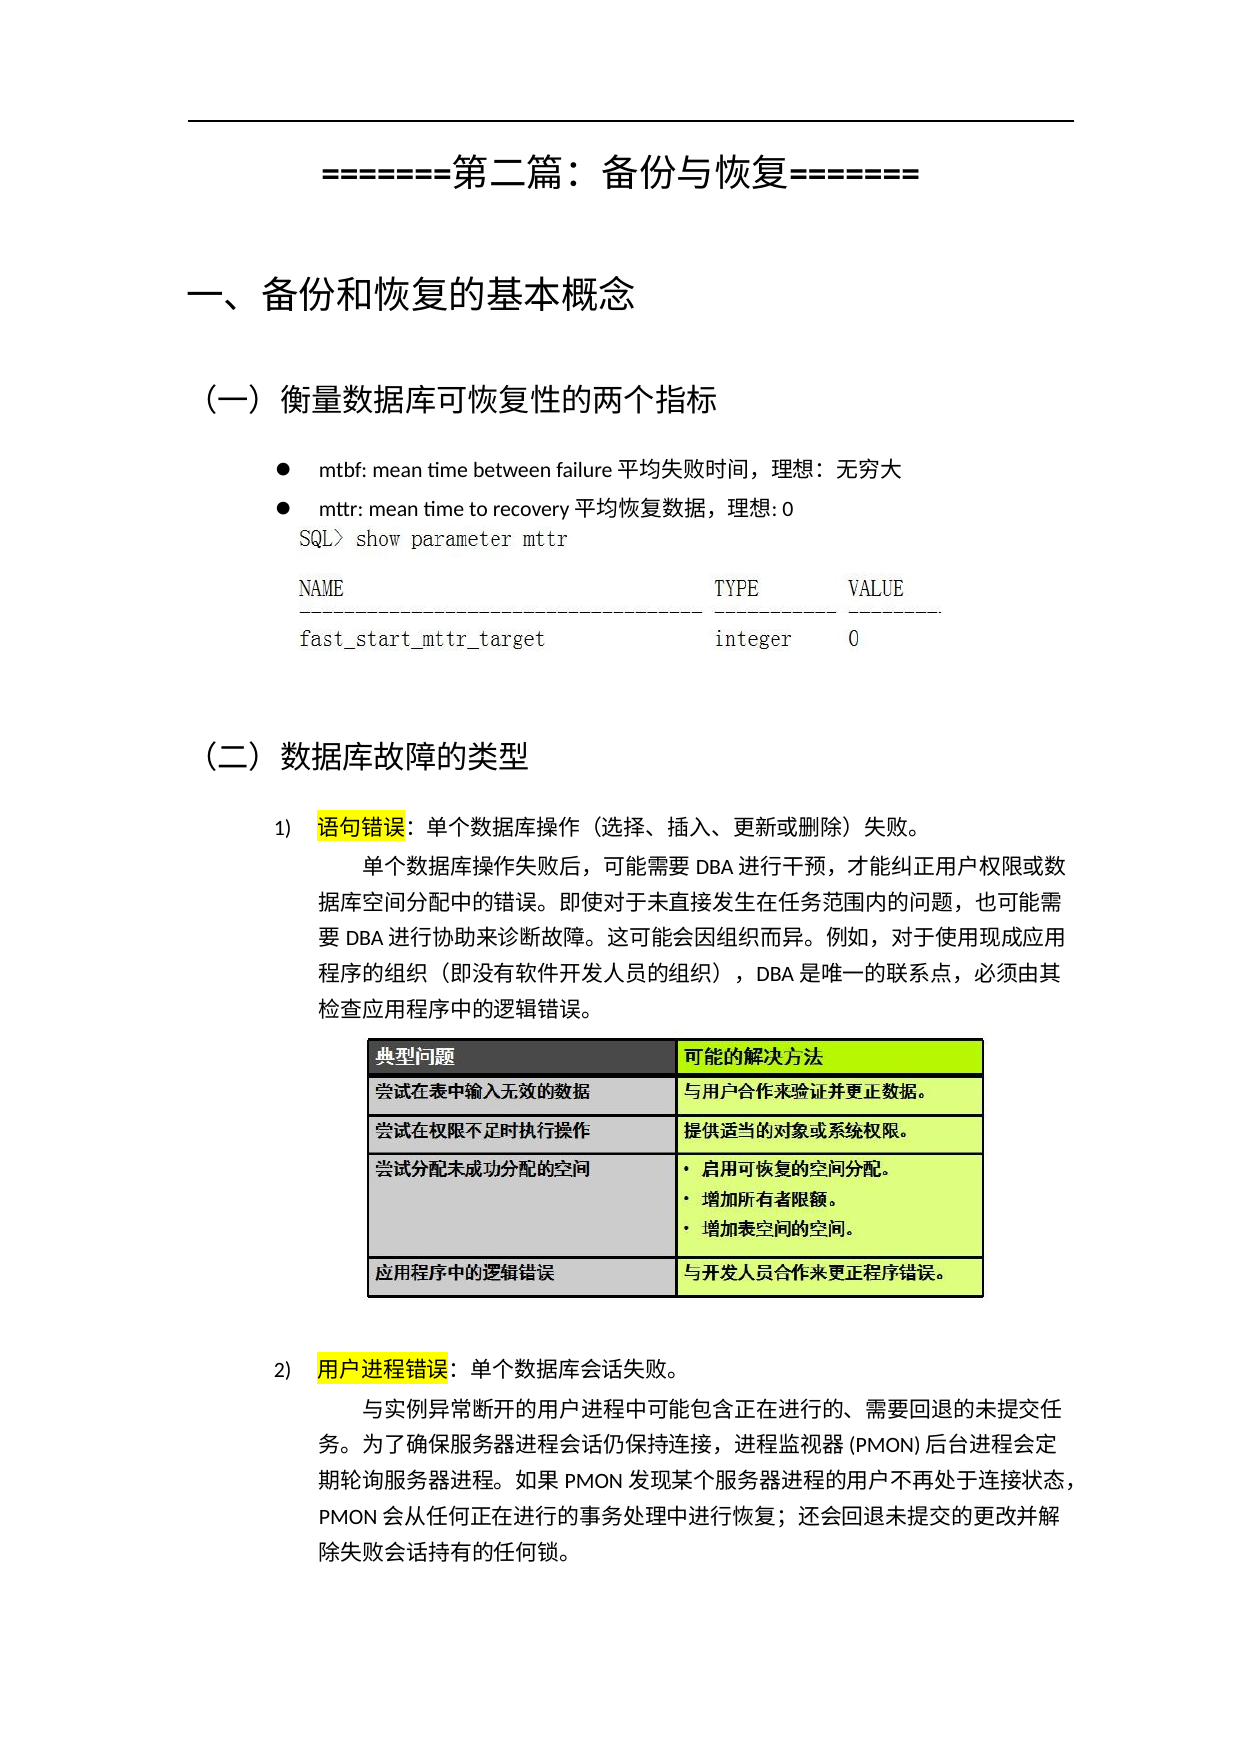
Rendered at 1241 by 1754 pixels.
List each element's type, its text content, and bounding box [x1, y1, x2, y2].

subtitle （一）衡量数据库可恢复性的两个指标 [186, 375, 1074, 420]
text 与实例异常断开的用户进程中可能包含正在进行的、需要回退的未提交任务。为了确保服务器进程会话仍保持连接，进程监视器 (PMON) 后台进程会定期轮询服务器进程。如果 PMON 发现某个服务器进程的用户不再处于连接状态，PMON 会从任何正在进行的事务处理中进行恢复；还会回退未提交的更改并解除失败会话持有的任何锁。 [319, 1392, 1074, 1566]
list 语句错误：单个数据库操作（选择、插入、更新或删除）失败。 [273, 809, 1074, 841]
picture [362, 1031, 989, 1301]
subtitle =======第二篇：备份与恢复======= [187, 143, 1053, 198]
picture [298, 526, 941, 651]
text 单个数据库操作失败后，可能需要 DBA 进行干预，才能纠正用户权限或数据库空间分配中的错误。即使对于未直接发生在任务范围内的问题，也可能需要 DBA 进行协助来诊断故障。这可能会因组织而异。例如，对于使用现成应用程序的组织（即没有软件开发人员的组织），DBA 是唯一的联系点，必须由其检查应用程序中的逻辑错误。 [319, 849, 1074, 1023]
list mtbf: mean time between failure 平均失败时间，理想：无穷大 [275, 452, 1074, 484]
subtitle 一、备份和恢复的基本概念 [186, 265, 1074, 319]
list mttr: mean time to recovery 平均恢复数据，理想: 0 [275, 491, 1074, 523]
list 用户进程错误：单个数据库会话失败。 [448, 1352, 1074, 1384]
subtitle （二）数据库故障的类型 [186, 732, 1074, 777]
